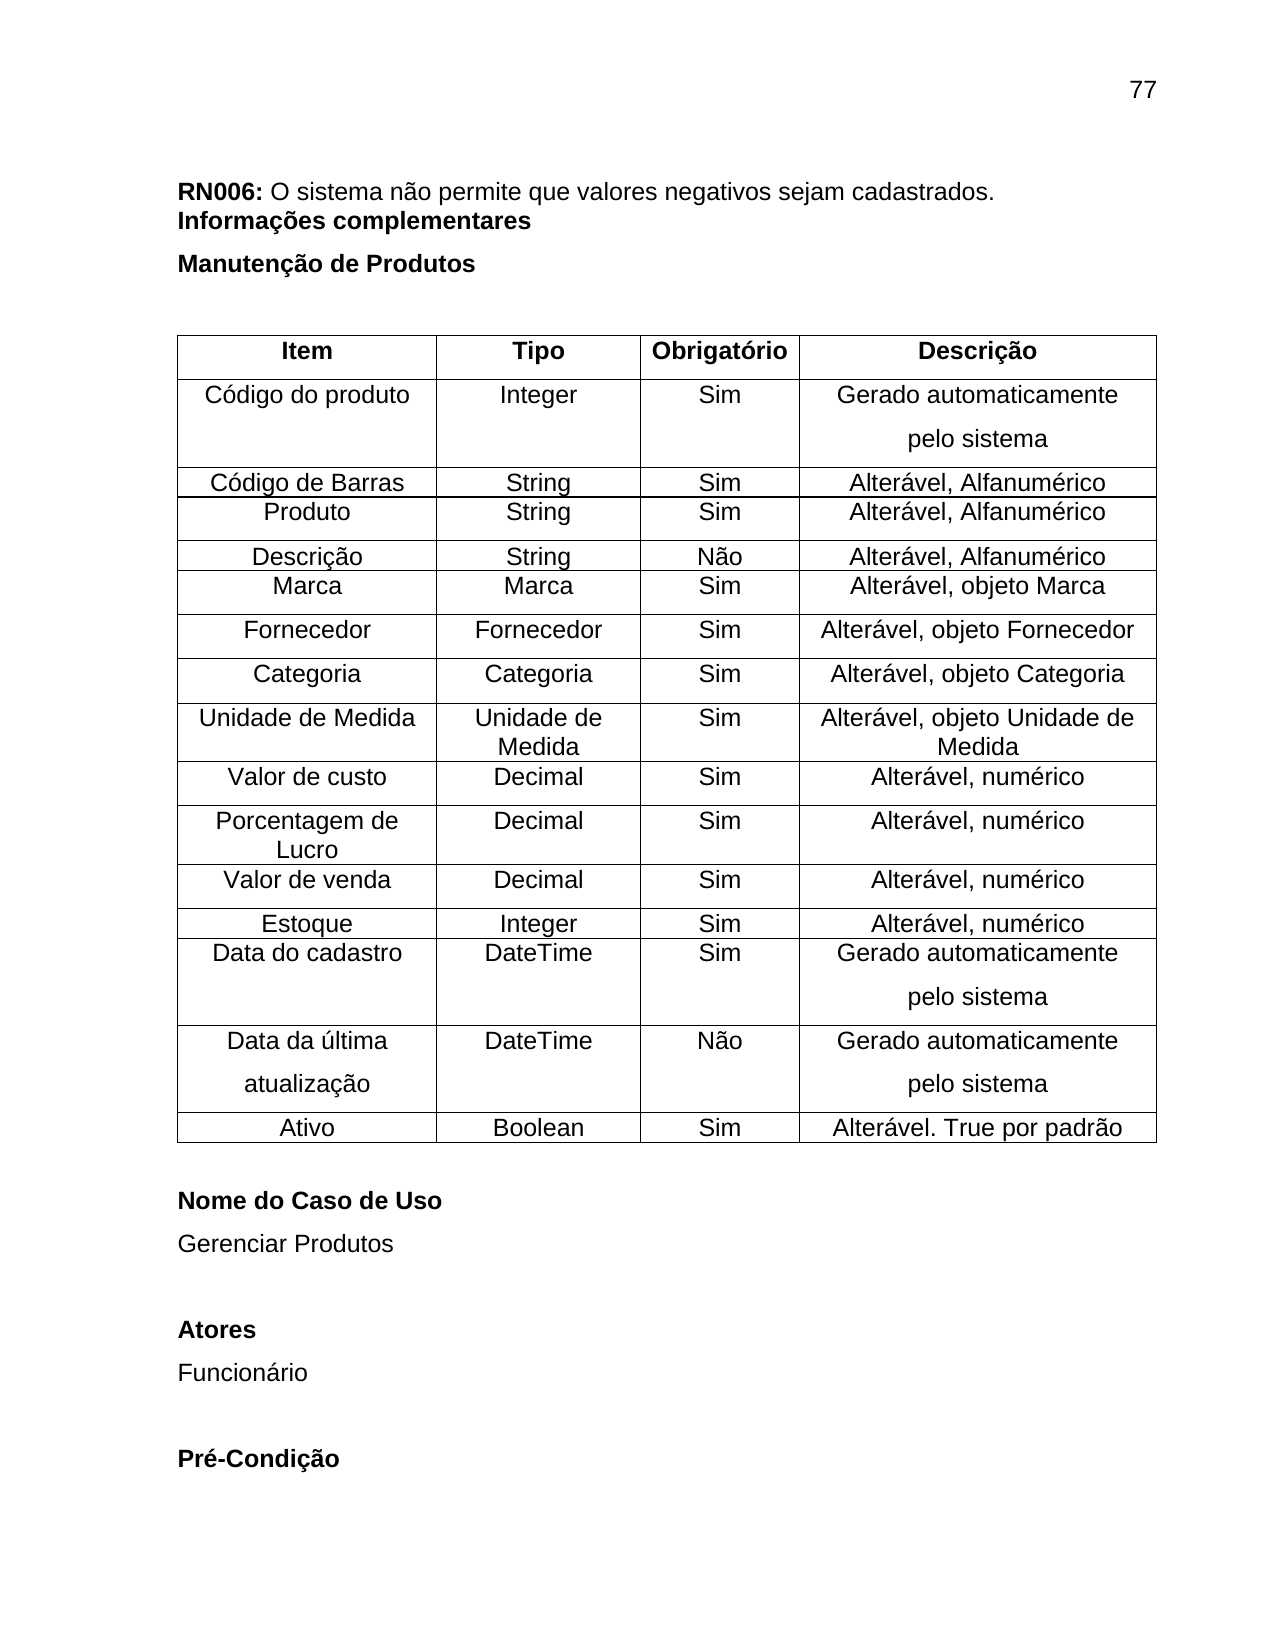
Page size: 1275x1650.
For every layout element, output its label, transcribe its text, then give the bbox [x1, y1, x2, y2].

table_cell Unidade de Medida [437, 704, 640, 761]
table_cell Ativo [178, 1113, 436, 1142]
table_cell Alterável. True por padrão [800, 1113, 1156, 1142]
table_cell Alterável, numérico [800, 806, 1156, 863]
table_cell Boolean [437, 1113, 640, 1142]
table_header Descrição [800, 336, 1156, 379]
table_cell Alterável, numérico [800, 865, 1156, 908]
table_cell Sim [641, 615, 799, 658]
table_cell Sim [641, 380, 799, 467]
table_cell Unidade de Medida [178, 704, 436, 761]
table_cell Sim [641, 498, 799, 540]
table_cell DateTime [437, 939, 640, 1024]
table_cell Sim [641, 1113, 799, 1142]
table_cell Alterável, objeto Unidade de Medida [800, 704, 1156, 761]
table_cell Marca [437, 571, 640, 614]
table_cell Decimal [437, 865, 640, 908]
table_cell Sim [641, 762, 799, 805]
table_cell Categoria [178, 659, 436, 702]
table_cell String [437, 541, 640, 570]
table_header Obrigatório [641, 336, 799, 379]
table_header Tipo [437, 336, 640, 379]
table_cell Alterável, objeto Categoria [800, 659, 1156, 702]
table_cell Sim [641, 939, 799, 1024]
table_cell Fornecedor [437, 615, 640, 658]
table_cell Marca [178, 571, 436, 614]
table_cell Valor de custo [178, 762, 436, 805]
text Gerenciar Produtos [177, 1229, 1157, 1258]
table_cell Alterável, Alfanumérico [800, 468, 1156, 496]
text Informações complementares [177, 206, 1157, 235]
table_cell Gerado automaticamente pelo sistema [800, 380, 1156, 467]
text Nome do Caso de Uso [177, 1186, 1157, 1214]
table_cell Alterável, objeto Fornecedor [800, 615, 1156, 658]
table_cell Data do cadastro [178, 939, 436, 1024]
table_cell Alterável, Alfanumérico [800, 541, 1156, 570]
table_cell Código de Barras [178, 468, 436, 496]
table_cell Sim [641, 659, 799, 702]
table_cell Sim [641, 468, 799, 496]
table_cell Categoria [437, 659, 640, 702]
table_cell String [437, 498, 640, 540]
table_cell Valor de venda [178, 865, 436, 908]
table_cell Alterável, numérico [800, 909, 1156, 937]
text Manutenção de Produtos [177, 249, 1157, 278]
table_cell Produto [178, 498, 436, 540]
table_cell Alterável, objeto Marca [800, 571, 1156, 614]
table_cell Integer [437, 380, 640, 467]
table_cell Sim [641, 704, 799, 761]
table_cell Não [641, 1026, 799, 1112]
text Pré-Condição [177, 1444, 1157, 1473]
table_cell Sim [641, 909, 799, 937]
table_cell Decimal [437, 806, 640, 863]
table_cell Data da última atualização [178, 1026, 436, 1112]
table_cell Alterável, numérico [800, 762, 1156, 805]
table_cell Alterável, Alfanumérico [800, 498, 1156, 540]
table_cell Descrição [178, 541, 436, 570]
table_cell Integer [437, 909, 640, 937]
table_cell Não [641, 541, 799, 570]
table_cell Estoque [178, 909, 436, 937]
table_cell Sim [641, 806, 799, 863]
text Atores [177, 1315, 1157, 1344]
table_cell Gerado automaticamente pelo sistema [800, 939, 1156, 1024]
table_cell Código do produto [178, 380, 436, 467]
text Funcionário [177, 1358, 1157, 1387]
table_cell Decimal [437, 762, 640, 805]
table_cell DateTime [437, 1026, 640, 1112]
table_cell Sim [641, 571, 799, 614]
table_cell Sim [641, 865, 799, 908]
table_cell String [437, 468, 640, 496]
table_cell Porcentagem de Lucro [178, 806, 436, 863]
text RN006: O sistema não permite que valores negativos sejam cadastrados. [177, 177, 1157, 206]
table_cell Gerado automaticamente pelo sistema [800, 1026, 1156, 1112]
table_header Item [178, 336, 436, 379]
table_cell Fornecedor [178, 615, 436, 658]
